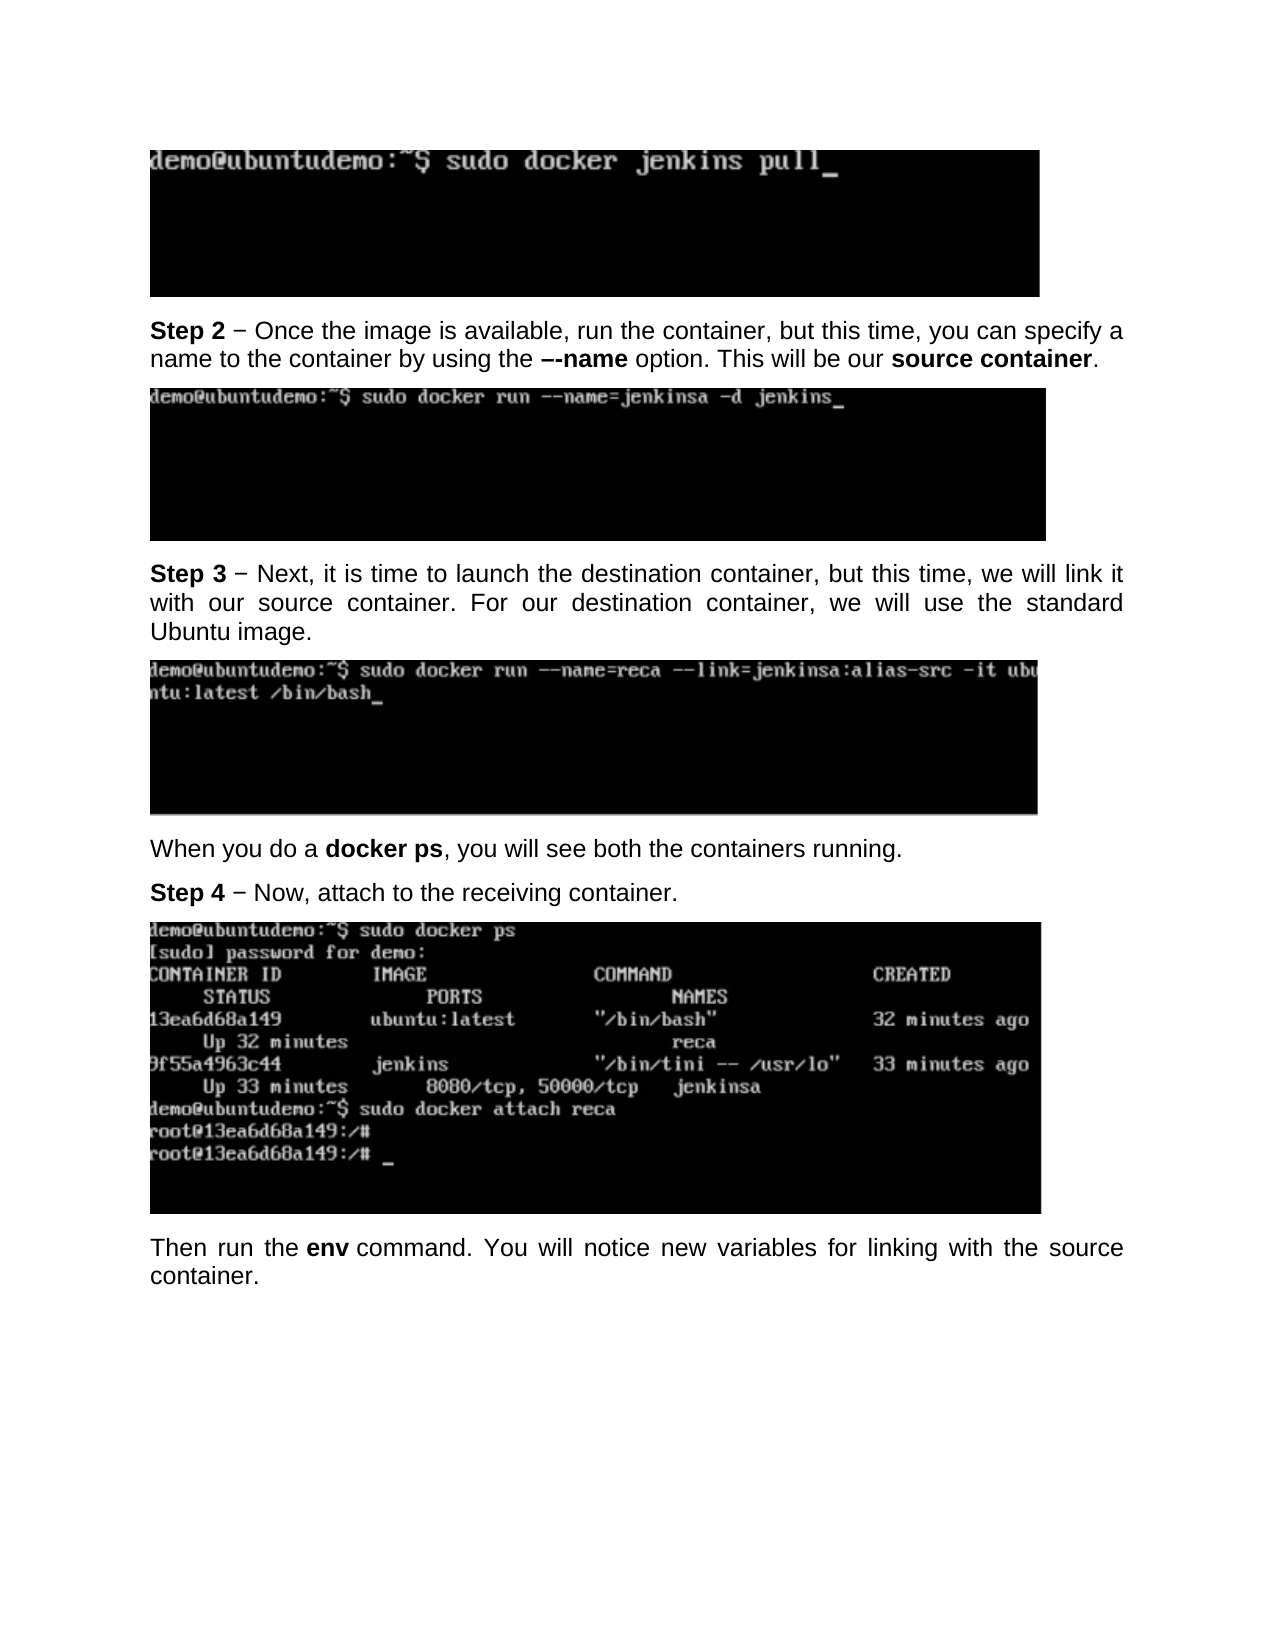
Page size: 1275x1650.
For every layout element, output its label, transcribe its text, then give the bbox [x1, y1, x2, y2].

text Step 3 − Next, it is time to launch the destination container, but this time, we will link it with our source container. For our destination container, we will use the standard Ubuntu image. [150, 559, 1125, 645]
text When you do a docker ps, you will see both the containers running. [150, 834, 1125, 863]
picture [150, 150, 1040, 297]
text Then run the env command. You will notice new variables for linking with the source container. [150, 1232, 1125, 1290]
text Step 4 − Now, attach to the receiving container. [150, 878, 1125, 907]
picture [150, 388, 1046, 541]
picture [150, 660, 1038, 816]
text Step 2 − Once the image is available, run the container, but this time, you can specify a name to the container by using the –-name option. This will be our source container. [150, 316, 1125, 373]
picture [150, 922, 1043, 1214]
